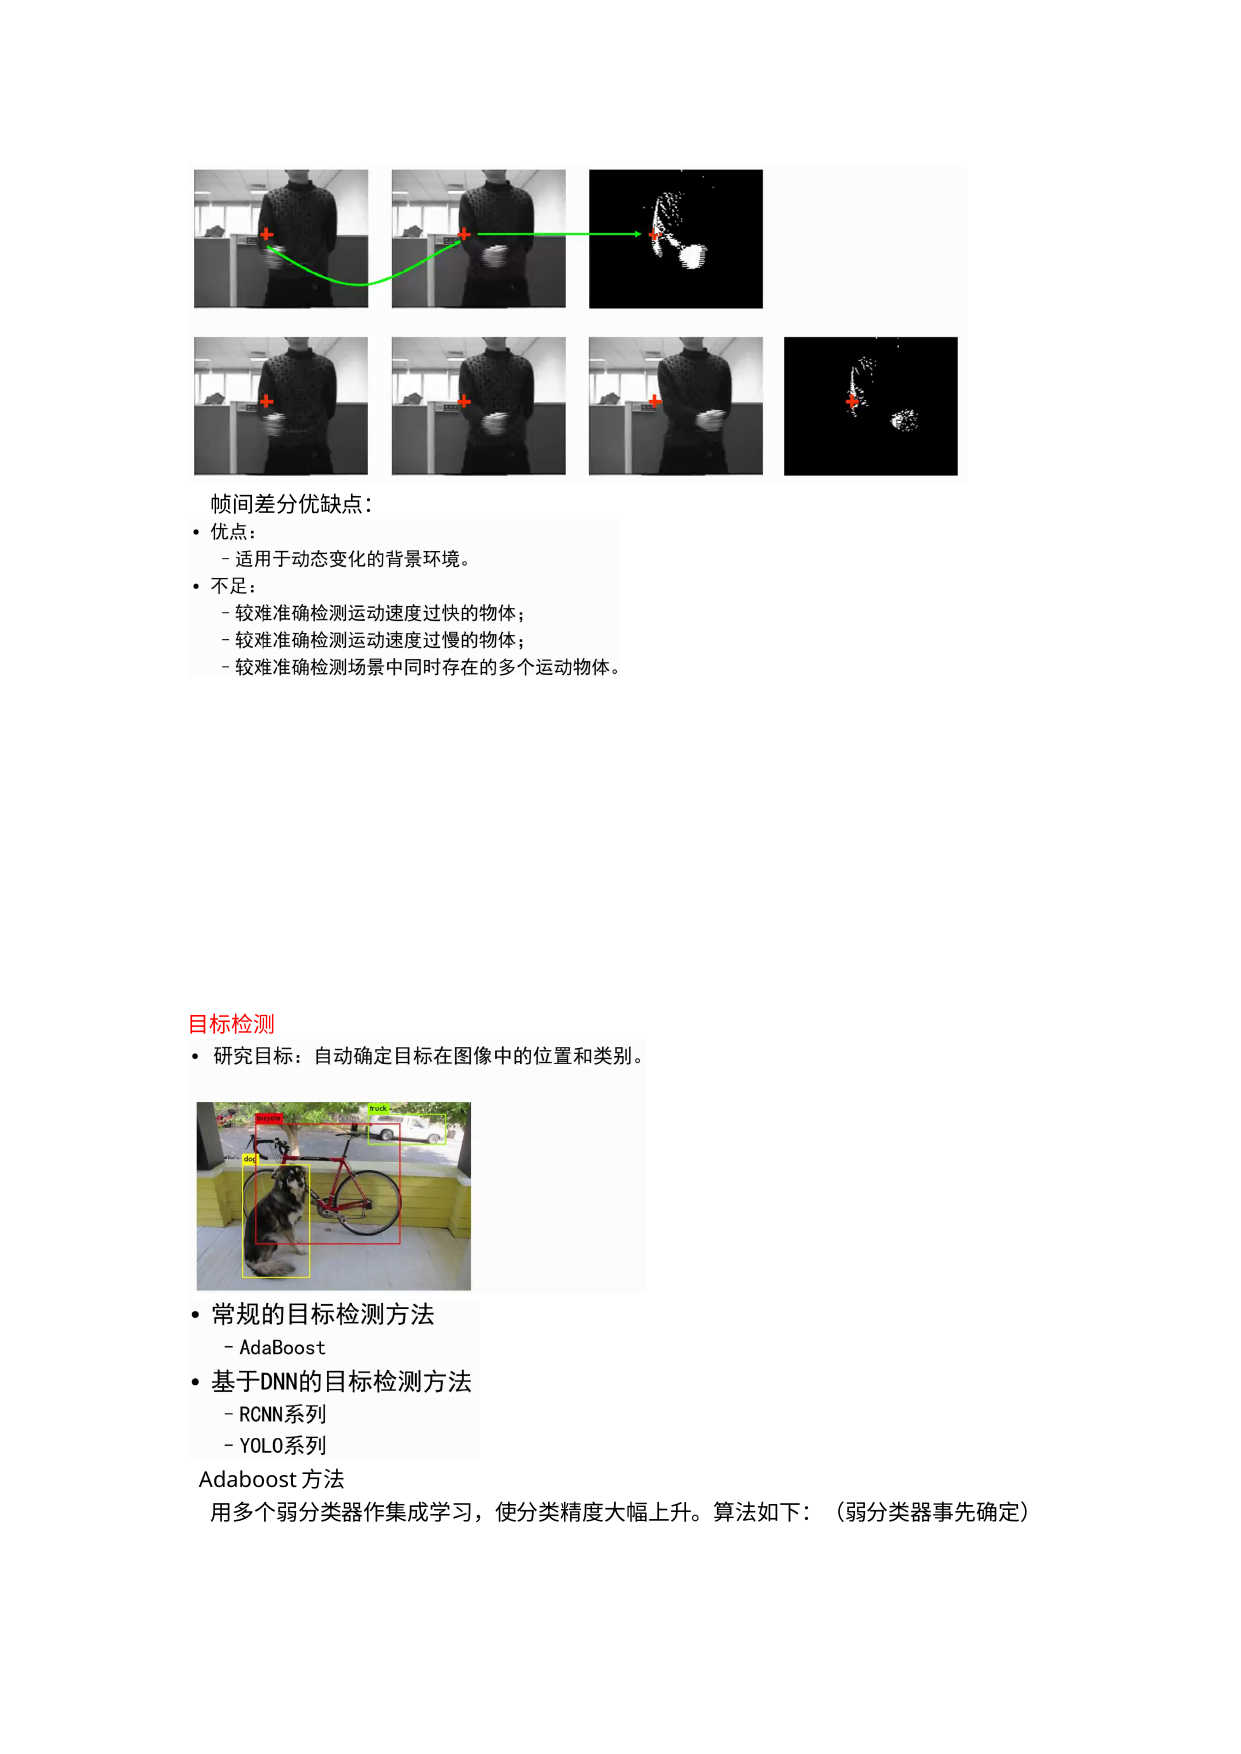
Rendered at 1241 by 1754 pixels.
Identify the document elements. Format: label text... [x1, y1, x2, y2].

picture [187, 1299, 479, 1459]
text 目标检测 [187, 1007, 1053, 1039]
picture [187, 1039, 647, 1294]
text Adaboost方法 [187, 1462, 1053, 1494]
picture [187, 162, 967, 483]
picture [187, 519, 620, 678]
text 帧间差分优缺点： [187, 487, 1053, 519]
text 用多个弱分类器作集成学习，使分类精度大幅上升。算法如下：（弱分类器事先确定） [187, 1494, 1053, 1527]
